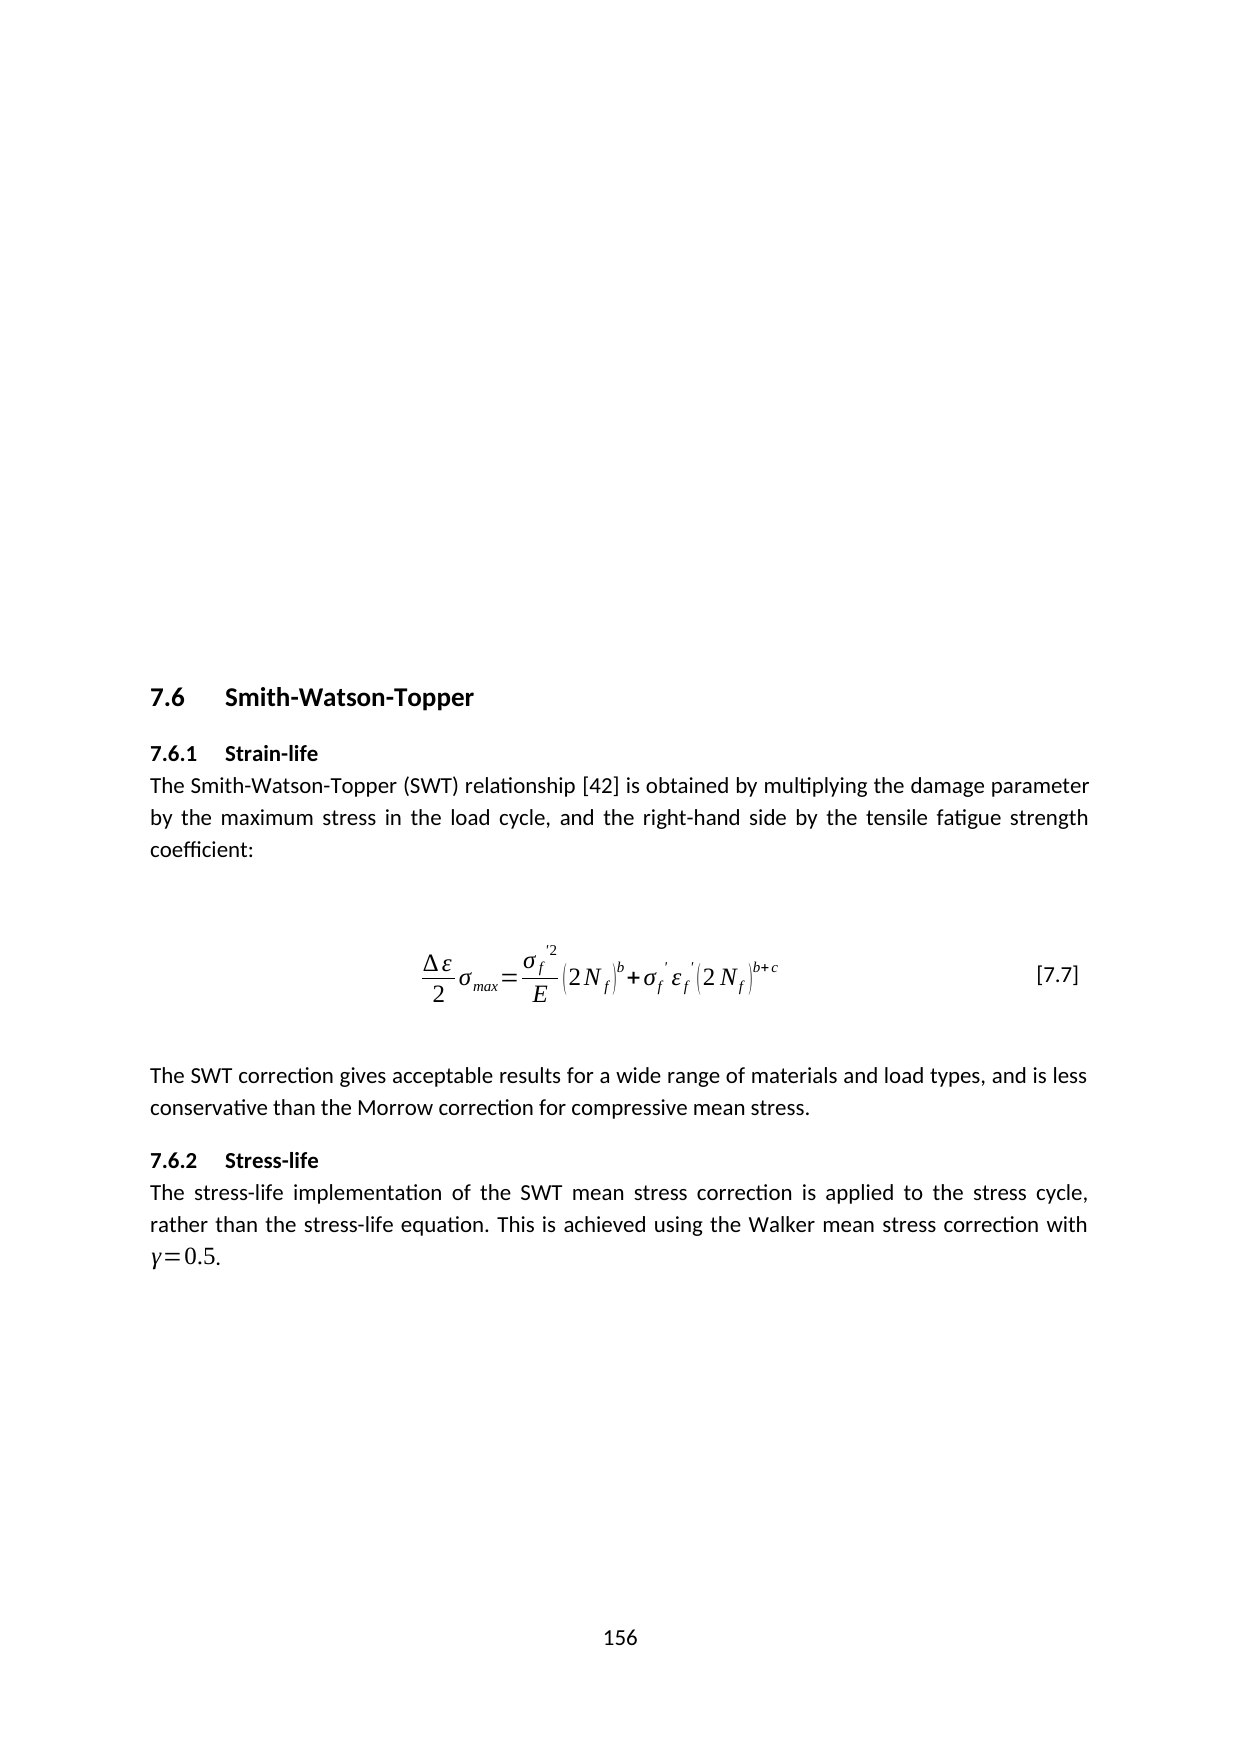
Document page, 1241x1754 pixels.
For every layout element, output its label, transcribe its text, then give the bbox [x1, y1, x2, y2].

text The Smith-Watson-Topper (SWT) relationship is obtained by multiplying the damage parameter by the maximum stress in the load cycle, and the right-hand side by the tensile fatigue strength coefficient: [150, 771, 1090, 863]
subtitle 7.6.1 Strain-life [150, 739, 1090, 767]
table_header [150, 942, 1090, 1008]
text The stress-life implementation of the SWT mean stress correction is applied to the stress cycle, rather than the stress-life equation. This is achieved using the Walker mean stress correction with . [150, 1178, 1090, 1271]
subtitle 7.6 Smith-Watson-Topper [150, 680, 1090, 713]
subtitle 7.6.2 Stress-life [150, 1146, 1090, 1174]
text The SWT correction gives acceptable results for a wide range of materials and load types, and is less conservative than the Morrow correction for compressive mean stress. [150, 1061, 1090, 1121]
